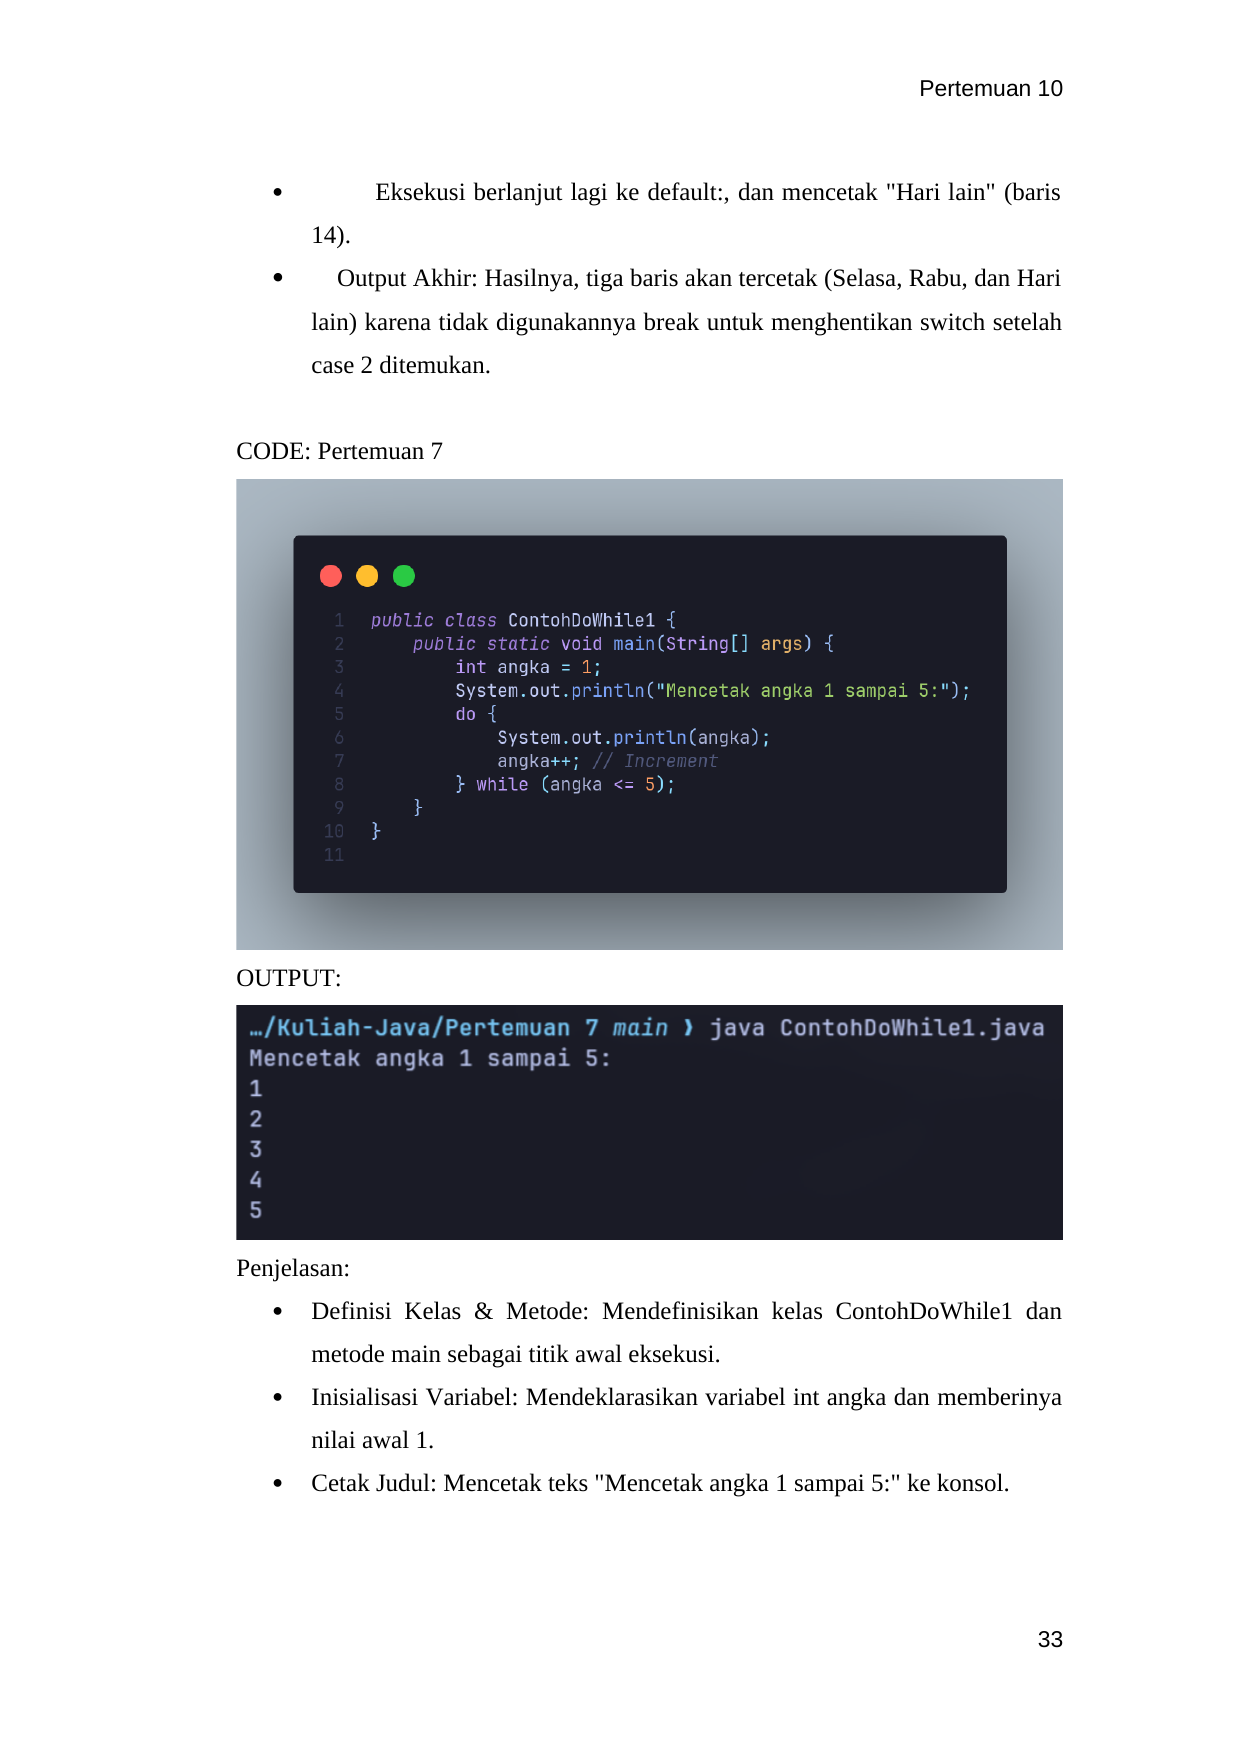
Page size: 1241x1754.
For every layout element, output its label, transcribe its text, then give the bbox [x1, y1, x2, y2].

list Eksekusi berlanjut lagi ke default:, dan mencetak "Hari lain" (baris 14). [274, 177, 1063, 249]
list Output Akhir: Hasilnya, tiga baris akan tercetak (Selasa, Rabu, dan Hari lain) karena tidak digunakannya break untuk menghentikan switch setelah case 2 ditemukan. [274, 263, 1063, 378]
text OUTPUT: [236, 963, 1063, 991]
list Definisi Kelas & Metode: Mendefinisikan kelas ContohDoWhile1 dan metode main sebagai titik awal eksekusi. [274, 1296, 1063, 1368]
list Inisialisasi Variabel: Mendeklarasikan variabel int angka dan memberinya nilai awal 1. [274, 1382, 1063, 1454]
text Penjelasan: [236, 1253, 1063, 1282]
picture [236, 479, 1063, 950]
list Cetak Judul: Mencetak teks "Mencetak angka 1 sampai 5:" ke konsol. [274, 1468, 1063, 1497]
text CODE: Pertemuan 7 [236, 436, 1063, 465]
picture [236, 1005, 1063, 1240]
